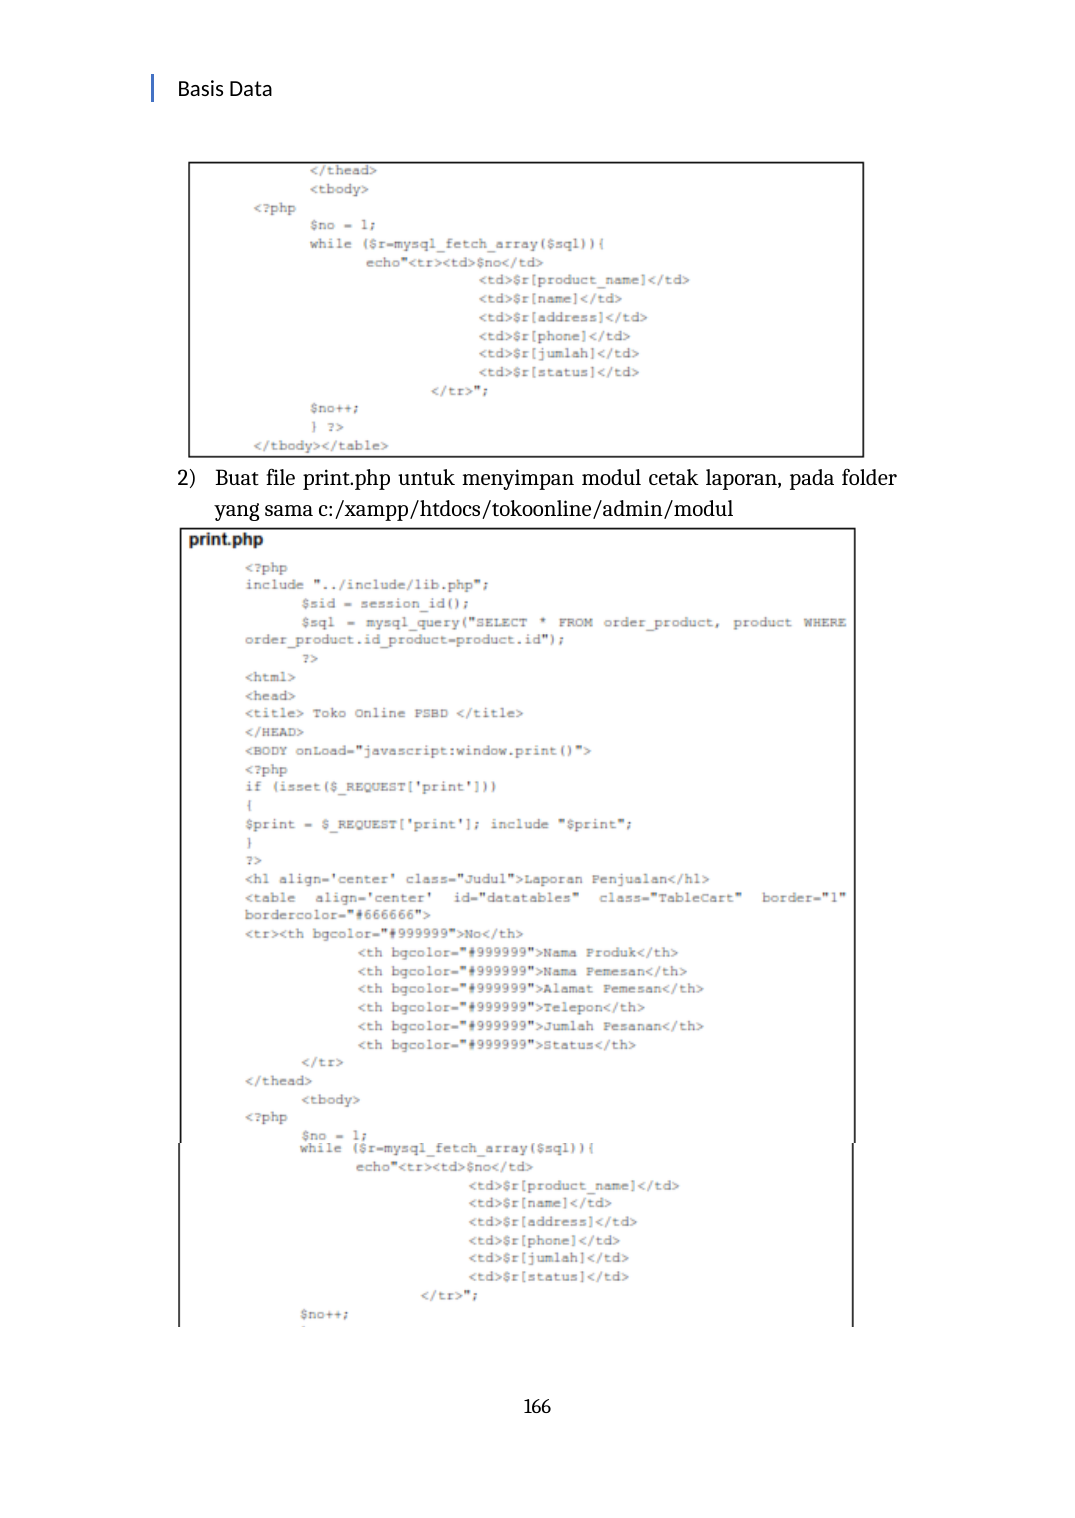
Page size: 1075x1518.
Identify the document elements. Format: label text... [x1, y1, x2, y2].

list Buat file print.php untuk menyimpan modul cetak laporan, pada folder yang sama c:/xampp/htdocs/tokoonline/admin/modul [177, 465, 898, 522]
picture [187, 159, 869, 461]
picture [177, 525, 859, 1327]
